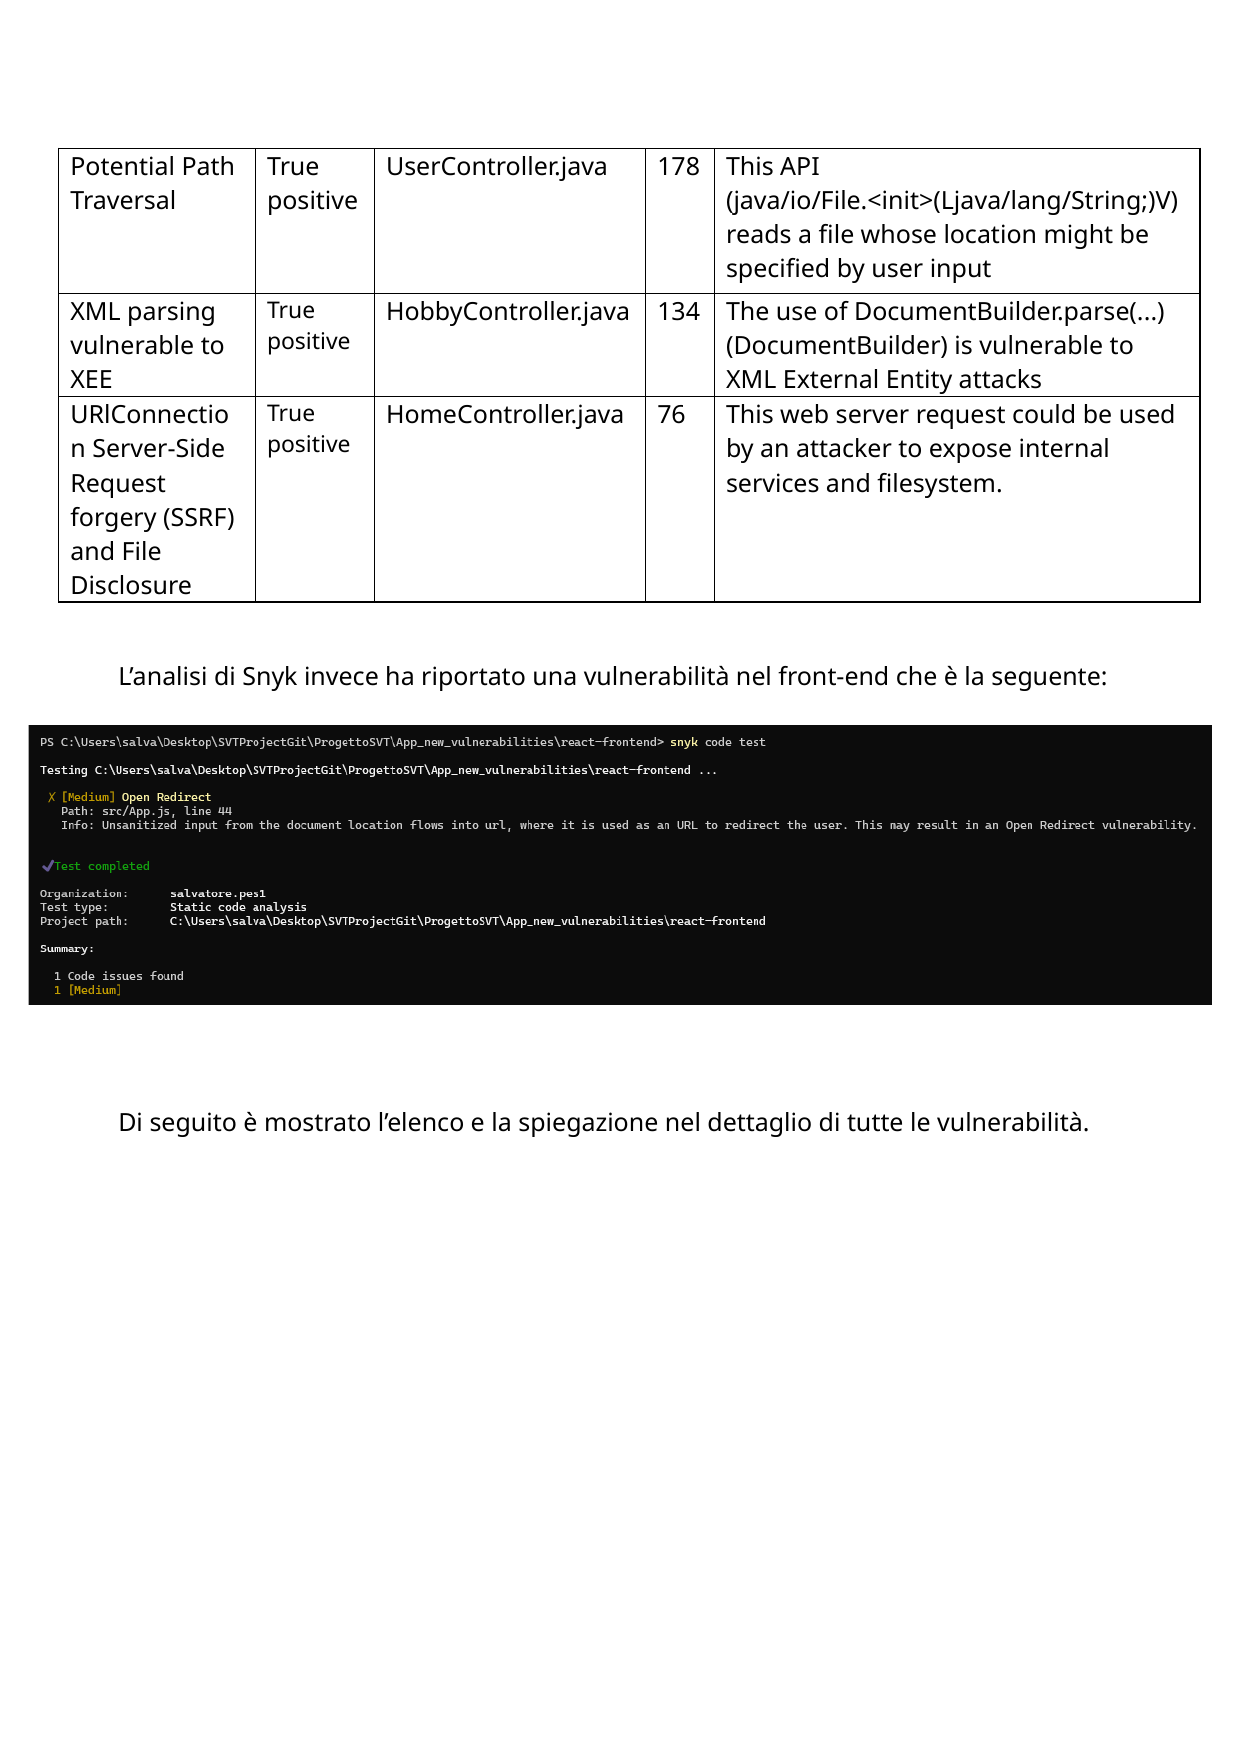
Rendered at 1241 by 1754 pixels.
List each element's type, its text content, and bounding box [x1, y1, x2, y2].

table_cell 76 [646, 397, 714, 601]
table_cell The use of DocumentBuilder.parse(...) (DocumentBuilder) is vulnerable to XML External Entity attacks [715, 294, 1199, 396]
table_cell XML parsing vulnerable to XEE [59, 294, 255, 396]
table_cell 178 [646, 149, 714, 293]
table_cell 134 [646, 294, 714, 396]
table_cell UserController.java [375, 149, 645, 293]
table_cell HomeController.java [375, 397, 645, 601]
table_cell This API (java/io/File.<init>(Ljava/lang/String;)V) reads a file whose location might be specified by user input [715, 149, 1199, 293]
table_cell HobbyController.java [375, 294, 645, 396]
picture [28, 725, 1212, 1005]
table_cell True positive [256, 397, 374, 601]
table_cell Potential Path Traversal [59, 149, 255, 293]
text Di seguito è mostrato l’elenco e la spiegazione nel dettaglio di tutte le vulnerabilità. [118, 1105, 1122, 1139]
table_cell True positive [256, 294, 374, 396]
text L’analisi di Snyk invece ha riportato una vulnerabilità nel front-end che è la seguente: [118, 658, 1122, 692]
table_cell URlConnection Server-Side Request forgery (SSRF) and File Disclosure [59, 397, 255, 601]
table_cell True positive [256, 149, 374, 293]
table_cell This web server request could be used by an attacker to expose internal services and filesystem. [715, 397, 1199, 601]
